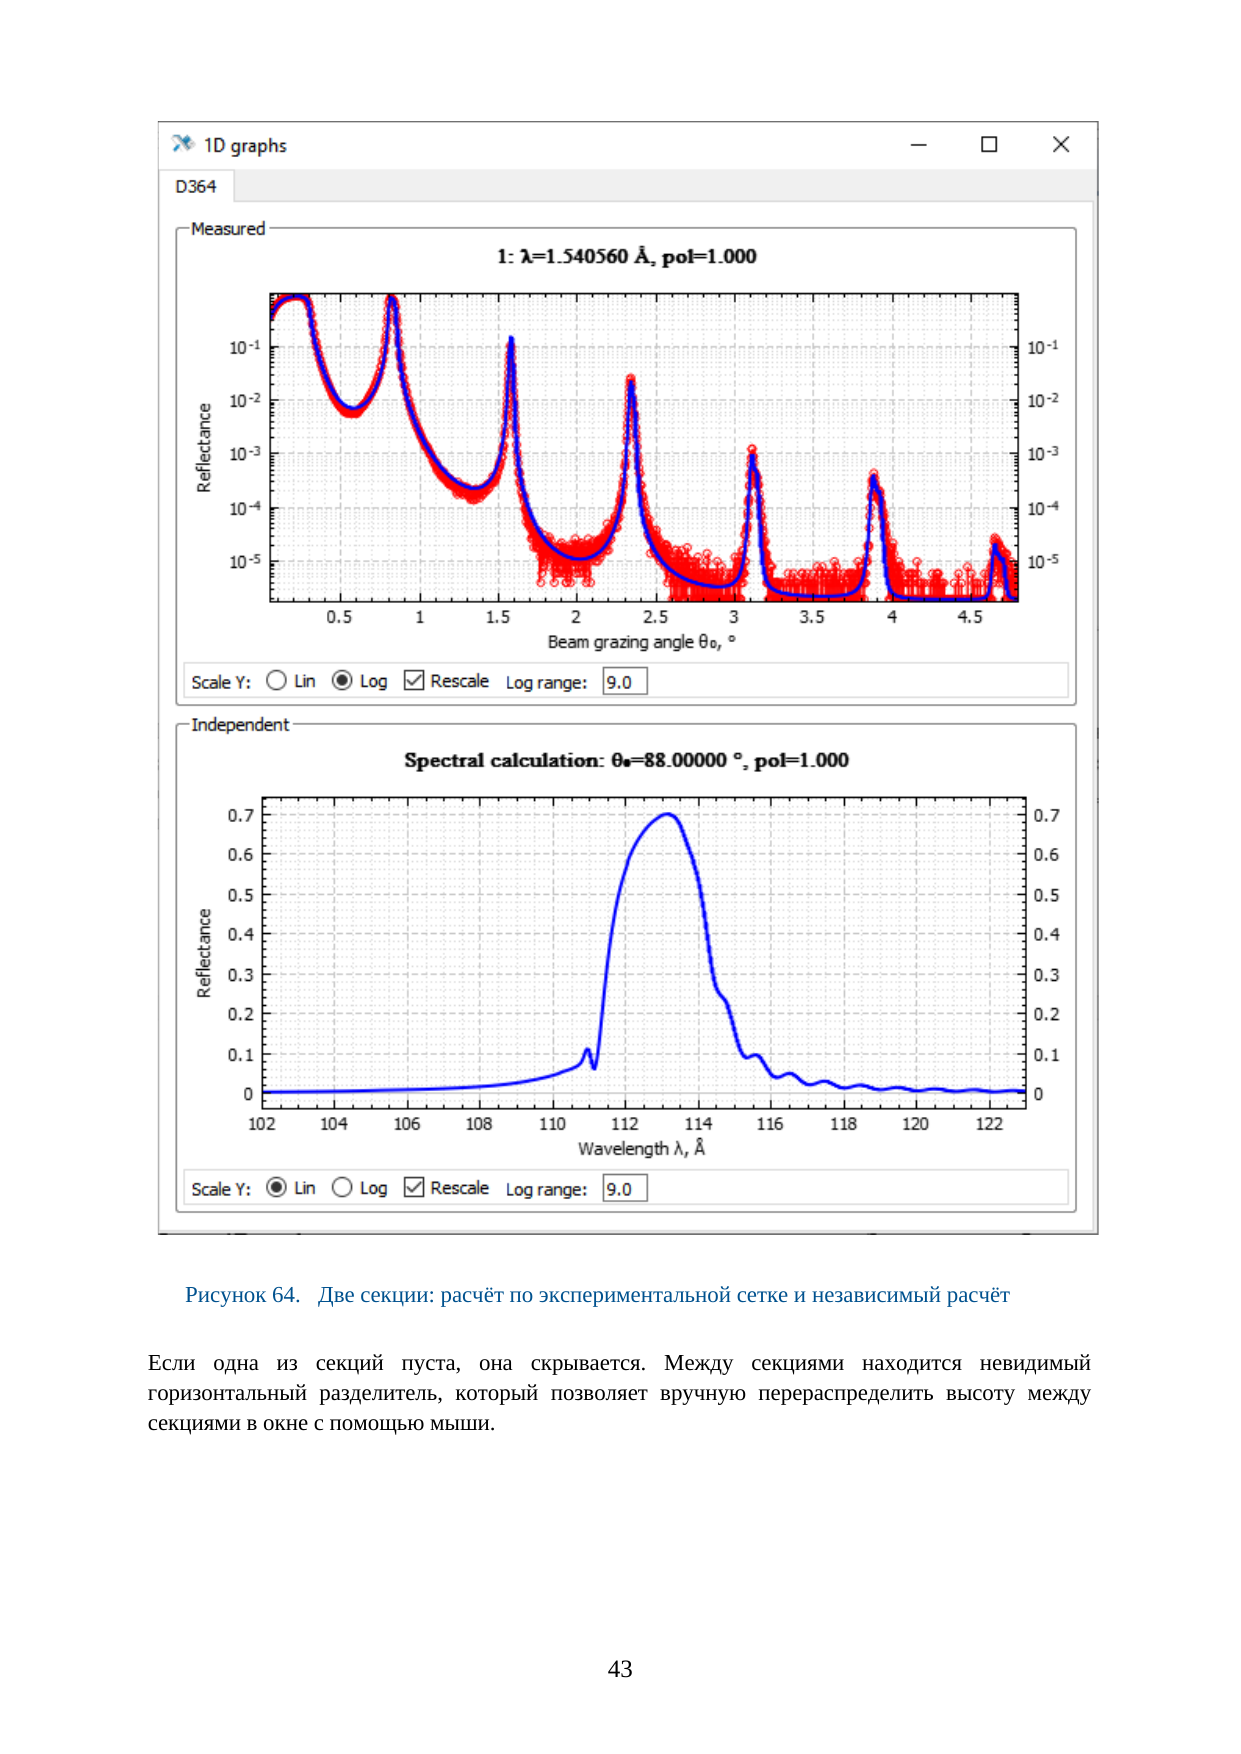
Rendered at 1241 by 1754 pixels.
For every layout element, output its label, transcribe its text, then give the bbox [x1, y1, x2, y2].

text Если одна из секций пуста, она скрывается. Между секциями находится невидимый горизонтальный разделитель, который позволяет вручную перераспределить высоту между секциями в окне с помощью мыши. [148, 1348, 1093, 1435]
picture [157, 121, 1099, 1235]
list Две секции: расчёт по экспериментальной сетке и независимый расчёт [170, 1235, 1093, 1307]
